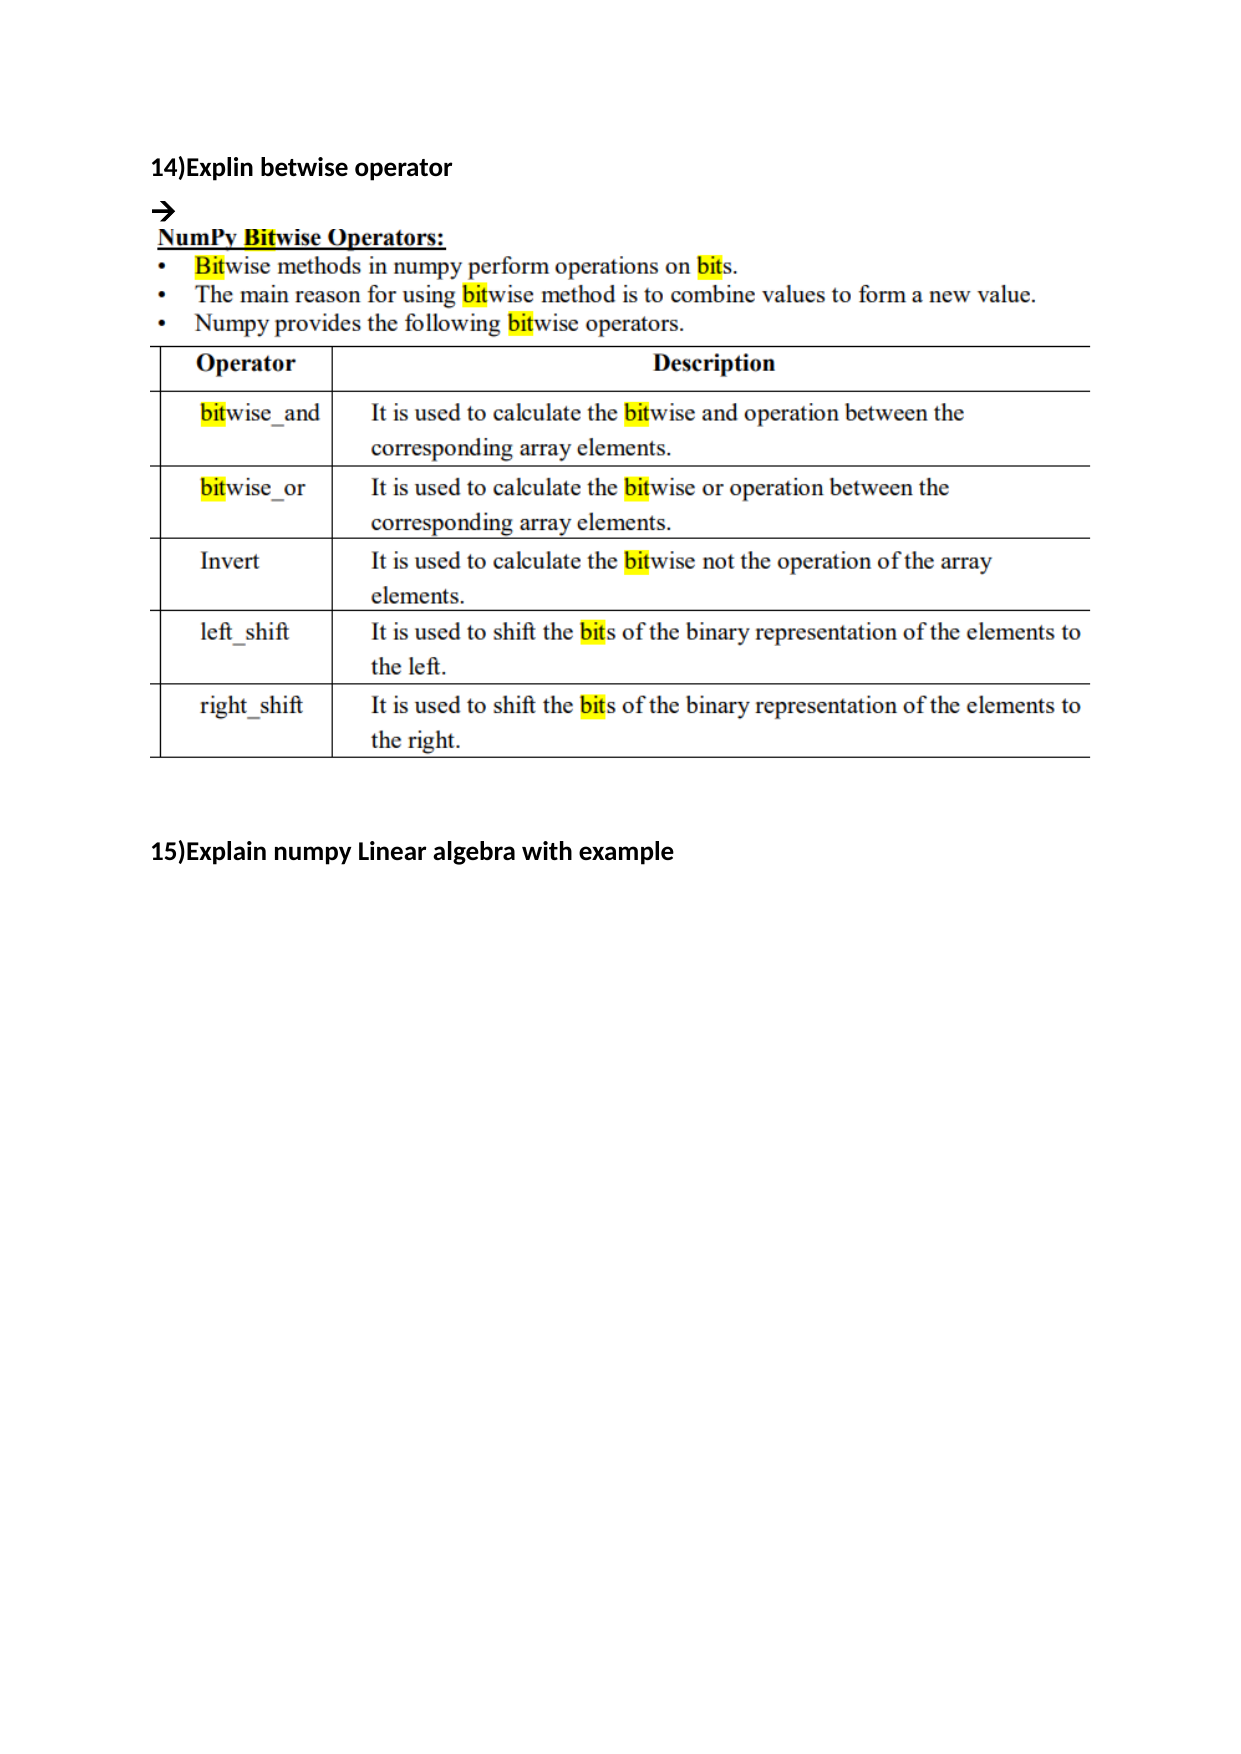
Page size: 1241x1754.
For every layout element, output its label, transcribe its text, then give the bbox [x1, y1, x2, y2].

picture [150, 229, 1091, 763]
text 15)Explain numpy Linear algebra with example [150, 834, 1090, 867]
text 14)Explin betwise operator [150, 150, 1090, 183]
